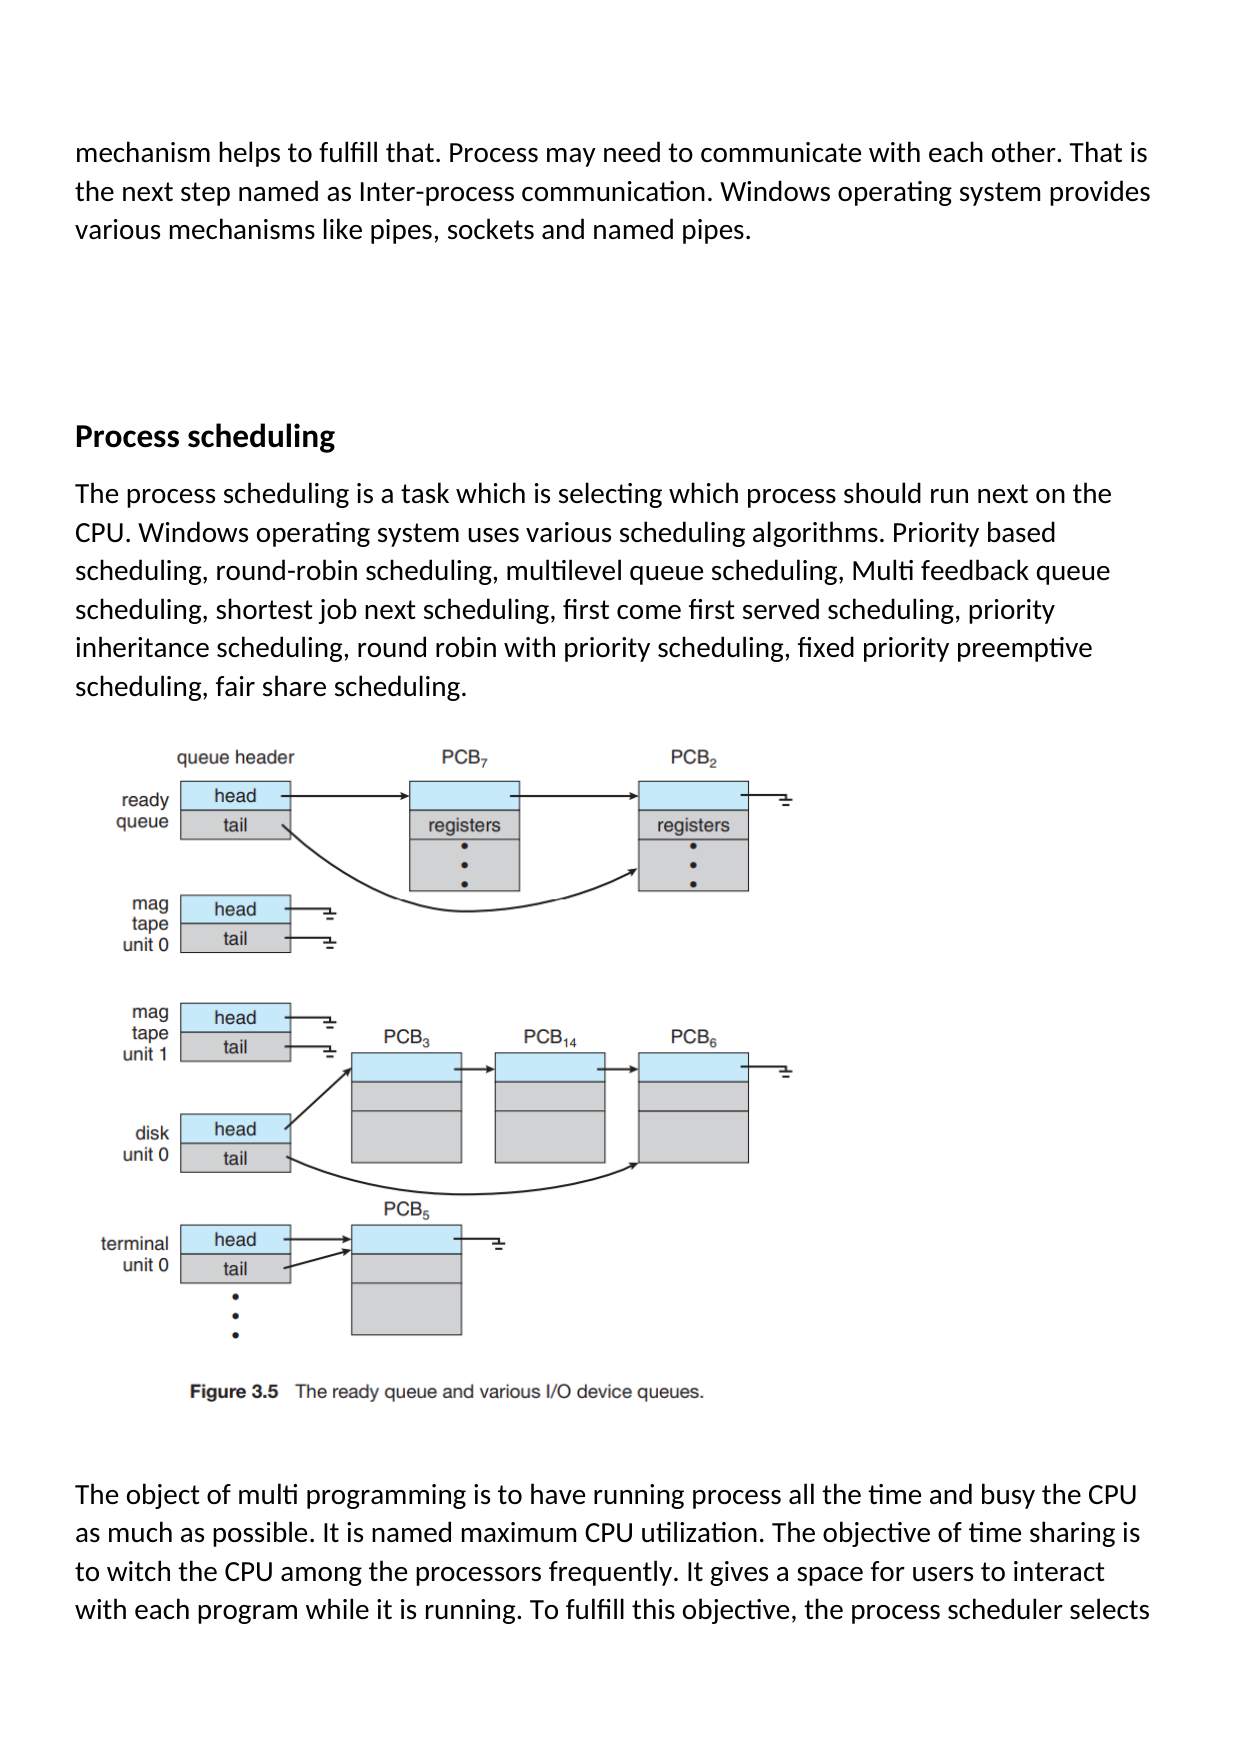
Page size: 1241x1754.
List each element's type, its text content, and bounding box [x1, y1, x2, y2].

picture [75, 722, 826, 1408]
text Process scheduling [75, 415, 1165, 456]
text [75, 1476, 1165, 1627]
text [75, 134, 1165, 247]
text The process scheduling is a task which is selecting which process should run next on the CPU. Windows operating system uses various scheduling algorithms. Priority based scheduling, round-robin scheduling, multilevel queue scheduling, Multi feedback queue scheduling, shortest job next scheduling, first come first served scheduling, priority inheritance scheduling, round robin with priority scheduling, fixed priority preemptive scheduling, fair share scheduling. [75, 476, 1165, 703]
